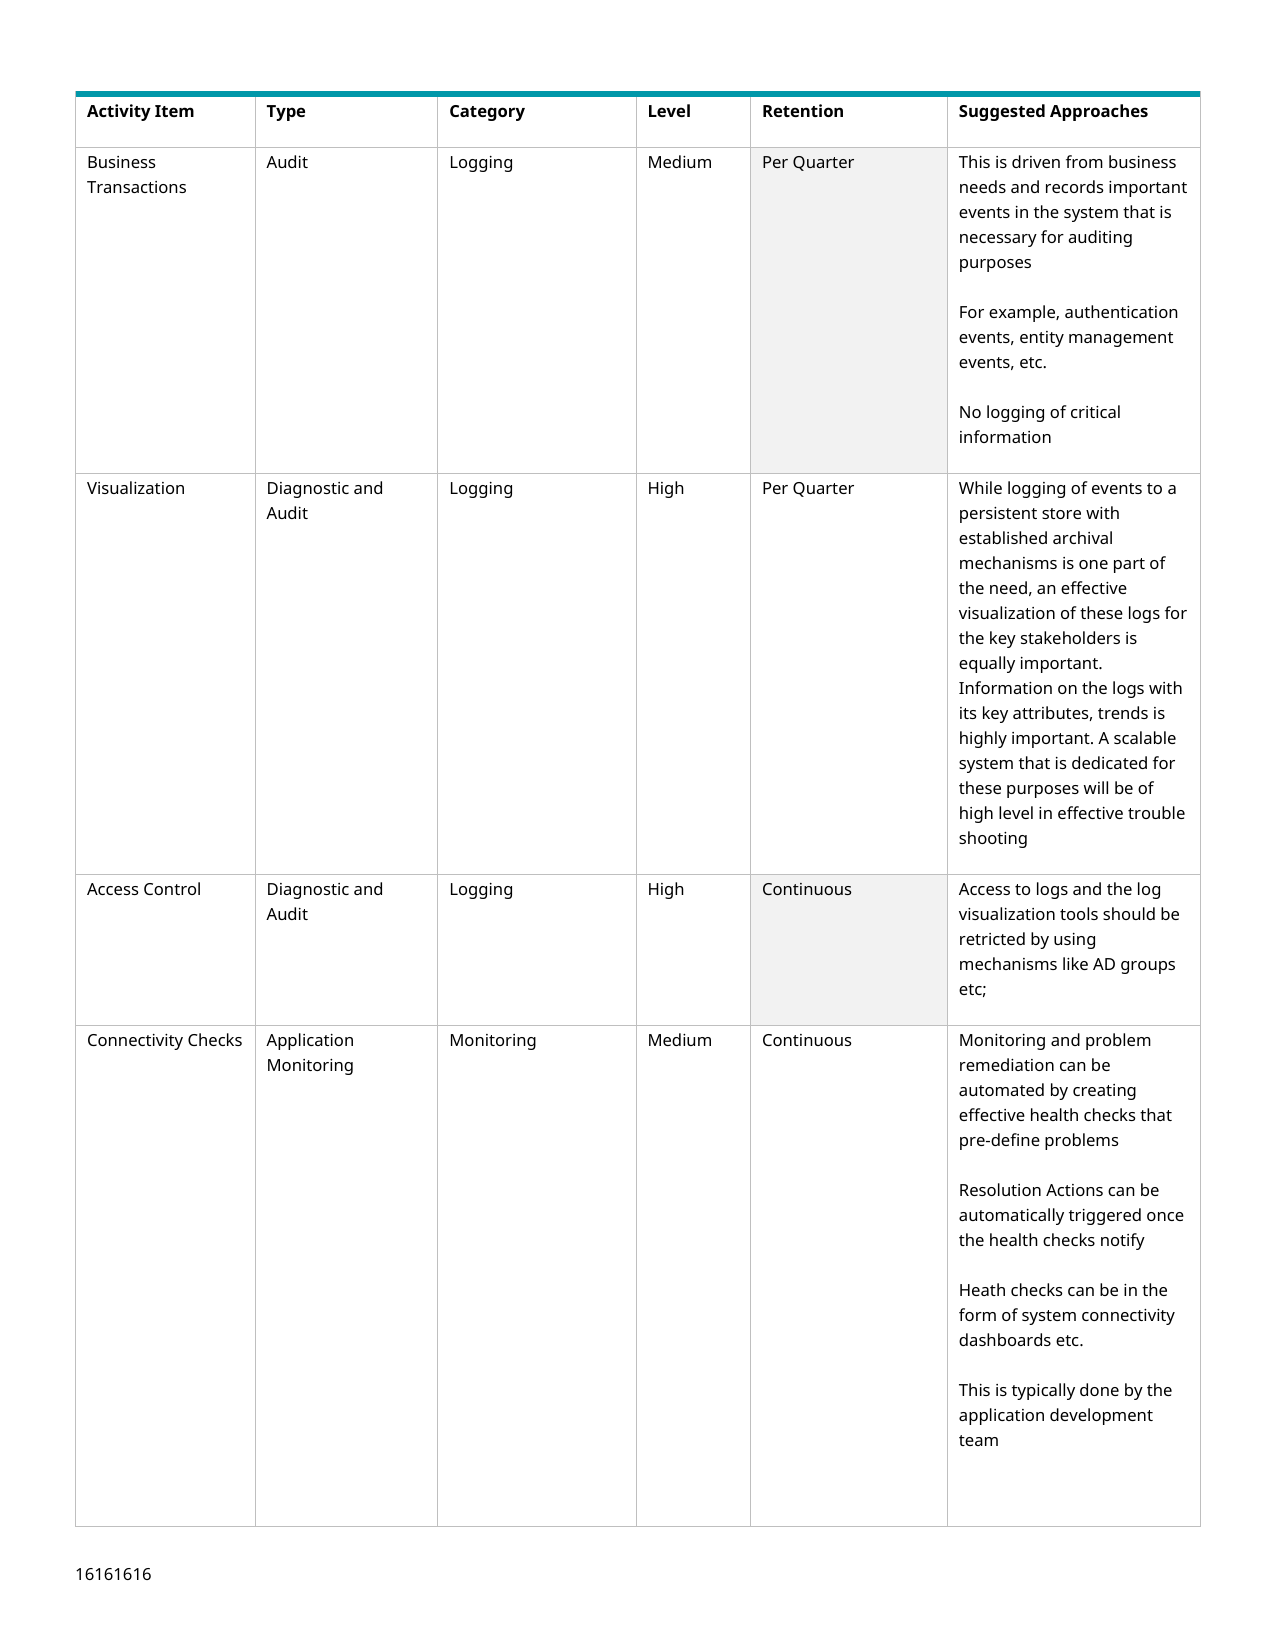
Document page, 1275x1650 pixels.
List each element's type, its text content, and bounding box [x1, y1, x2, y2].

table_cell Diagnostic and Audit [256, 875, 437, 1025]
table_cell This is driven from business needs and records important events in the system that is necessary for auditing purposes For example, authentication events, entity management events, etc. No logging of critical information [948, 148, 1200, 473]
table_cell High [637, 875, 750, 1025]
table_cell Medium [637, 148, 750, 473]
table_cell While logging of events to a persistent store with established archival mechanisms is one part of the need, an effective visualization of these logs for the key stakeholders is equally important. Information on the logs with its key attributes, trends is highly important. A scalable system that is dedicated for these purposes will be of high level in effective trouble shooting [948, 474, 1200, 874]
table_cell Monitoring and problem remediation can be automated by creating effective health checks that pre-define problems Resolution Actions can be automatically triggered once the health checks notify Heath checks can be in the form of system connectivity dashboards etc. This is typically done by the application development team [948, 1026, 1200, 1526]
table_header Activity Item [76, 97, 255, 147]
table_cell Continuous [751, 1026, 947, 1526]
table_cell Medium [637, 1026, 750, 1526]
table_cell Access Control [76, 875, 255, 1025]
table_cell Access to logs and the log visualization tools should be retricted by using mechanisms like AD groups etc; [948, 875, 1200, 1025]
table_cell Logging [438, 875, 636, 1025]
table_cell Logging [438, 474, 636, 874]
table_header Suggested Approaches [948, 97, 1200, 147]
table_header Level [637, 97, 750, 147]
table_cell Monitoring [438, 1026, 636, 1526]
table_header Retention [751, 97, 947, 147]
table_cell Visualization [76, 474, 255, 874]
table_cell Business Transactions [76, 148, 255, 473]
table_cell Per Quarter [751, 148, 947, 473]
table_cell Application Monitoring [256, 1026, 437, 1526]
table_cell Audit [256, 148, 437, 473]
table_cell High [637, 474, 750, 874]
table_header Type [256, 97, 437, 147]
table_cell Diagnostic and Audit [256, 474, 437, 874]
table_cell Logging [438, 148, 636, 473]
table_cell Connectivity Checks [76, 1026, 255, 1526]
table_header Category [438, 97, 636, 147]
table_cell Per Quarter [751, 474, 947, 874]
table_cell Continuous [751, 875, 947, 1025]
